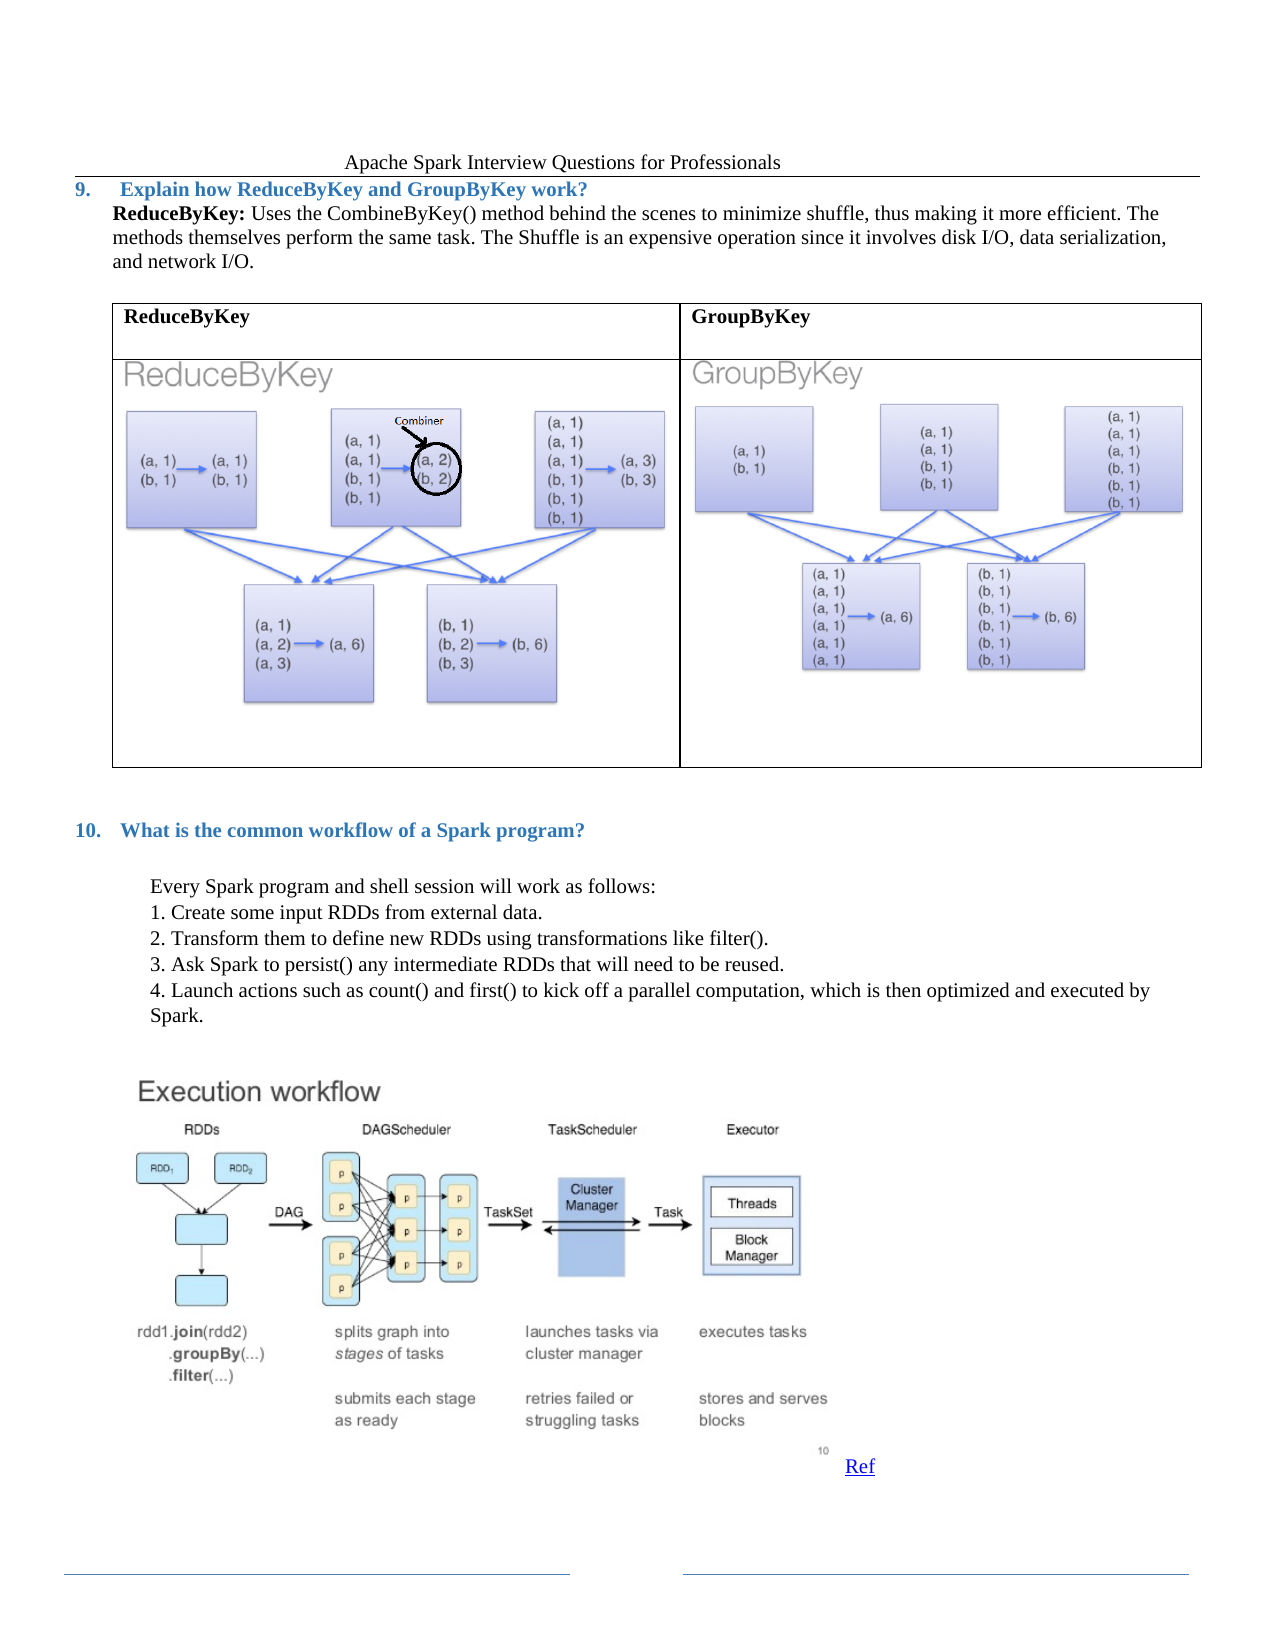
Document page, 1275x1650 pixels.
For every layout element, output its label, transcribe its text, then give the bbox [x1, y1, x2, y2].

table_cell [681, 360, 1201, 767]
subtitle Explain how ReduceByKey and GroupByKey work? [75, 177, 1200, 201]
table_cell [113, 360, 679, 767]
picture [123, 360, 669, 707]
subtitle What is the common workflow of a Spark program? [75, 818, 1200, 842]
table_header ReduceByKey [113, 304, 679, 359]
table_header GroupByKey [681, 304, 1201, 359]
text Every Spark program and shell session will work as follows: 1. Create some input RDDs from external data. 2. Transform them to define new RDDs using transformations like filter(). 3. Ask Spark to persist() any intermediate RDDs that will need to be reused. 4. Launch actions such as count() and first() to kick off a parallel computation, which is then optimized and executed by Spark. [150, 874, 1200, 1027]
picture [691, 360, 1187, 675]
picture [112, 1061, 845, 1474]
text ReduceByKey: Uses the CombineByKey() method behind the scenes to minimize shuffle, thus making it more efficient. The methods themselves perform the same task. The Shuffle is an expensive operation since it involves disk I/O, data serialization, and network I/O. [112, 201, 1200, 273]
